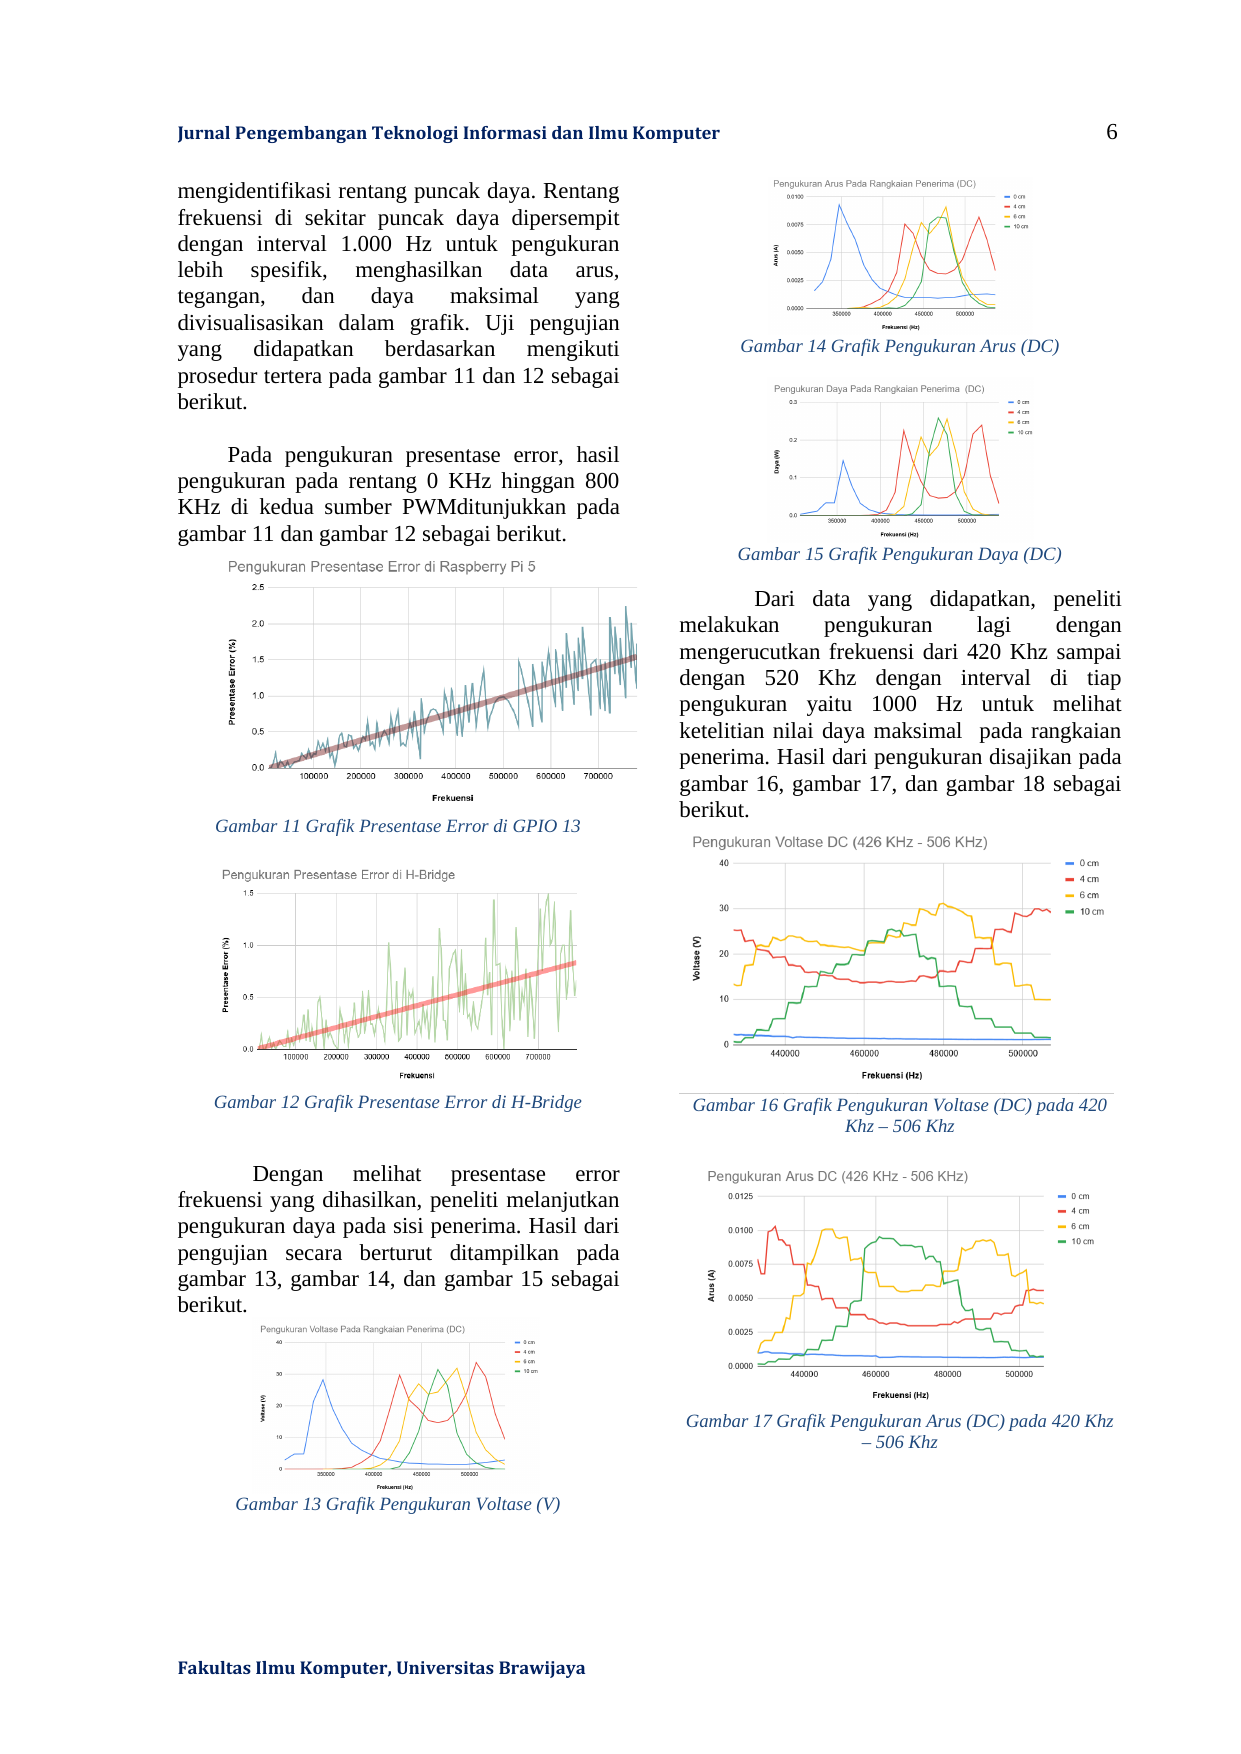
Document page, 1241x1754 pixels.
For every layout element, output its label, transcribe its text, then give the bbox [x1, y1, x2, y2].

text Pada pengukuran presentase error, hasil pengukuran pada rentang 0 KHz hinggan 800 KHz di kedua sumber PWMditunjukkan pada gambar 11 dan gambar 12 sebagai berikut. [177, 441, 620, 546]
text Gambar 17 Grafik Pengukuran Arus (DC) pada 420 Khz – 506 Khz [679, 1410, 1122, 1453]
picture [767, 377, 1034, 543]
text Dari data yang didapatkan, peneliti melakukan pengukuran lagi dengan mengerucutkan frekuensi dari 420 Khz sampai dengan 520 Khz dengan interval di tiap pengukuran yaitu 1000 Hz untuk melihat ketelitian nilai daya maksimal pada rangkaian penerima. Hasil dari pengukuran disajikan pada gambar 16, gambar 17, dan gambar 18 sebagai berikut. [679, 585, 1122, 822]
text Gambar 12 Grafik Presentase Error di H-Bridge [177, 1091, 620, 1112]
picture [679, 822, 1114, 1094]
picture [214, 546, 650, 816]
text Gambar 15 Grafik Pengukuran Daya (DC) [679, 543, 1122, 564]
text Gambar 13 Grafik Pengukuran Voltase (V) [177, 1493, 620, 1515]
picture [696, 1157, 1106, 1410]
picture [768, 177, 1033, 335]
text Gambar 11 Grafik Presentase Error di GPIO 13 [177, 815, 620, 837]
picture [210, 857, 588, 1091]
text Gambar 14 Grafik Pengukuran Arus (DC) [679, 335, 1122, 357]
text Dengan melihat presentase error frekuensi yang dihasilkan, peneliti melanjutkan pengukuran daya pada sisi penerima. Hasil dari pengujian secara berturut ditampilkan pada gambar 13, gambar 14, dan gambar 15 sebagai berikut. [177, 1159, 620, 1318]
text Gambar 16 Grafik Pengukuran Voltase (DC) pada 420 Khz – 506 Khz [679, 1093, 1122, 1137]
picture [252, 1317, 540, 1494]
